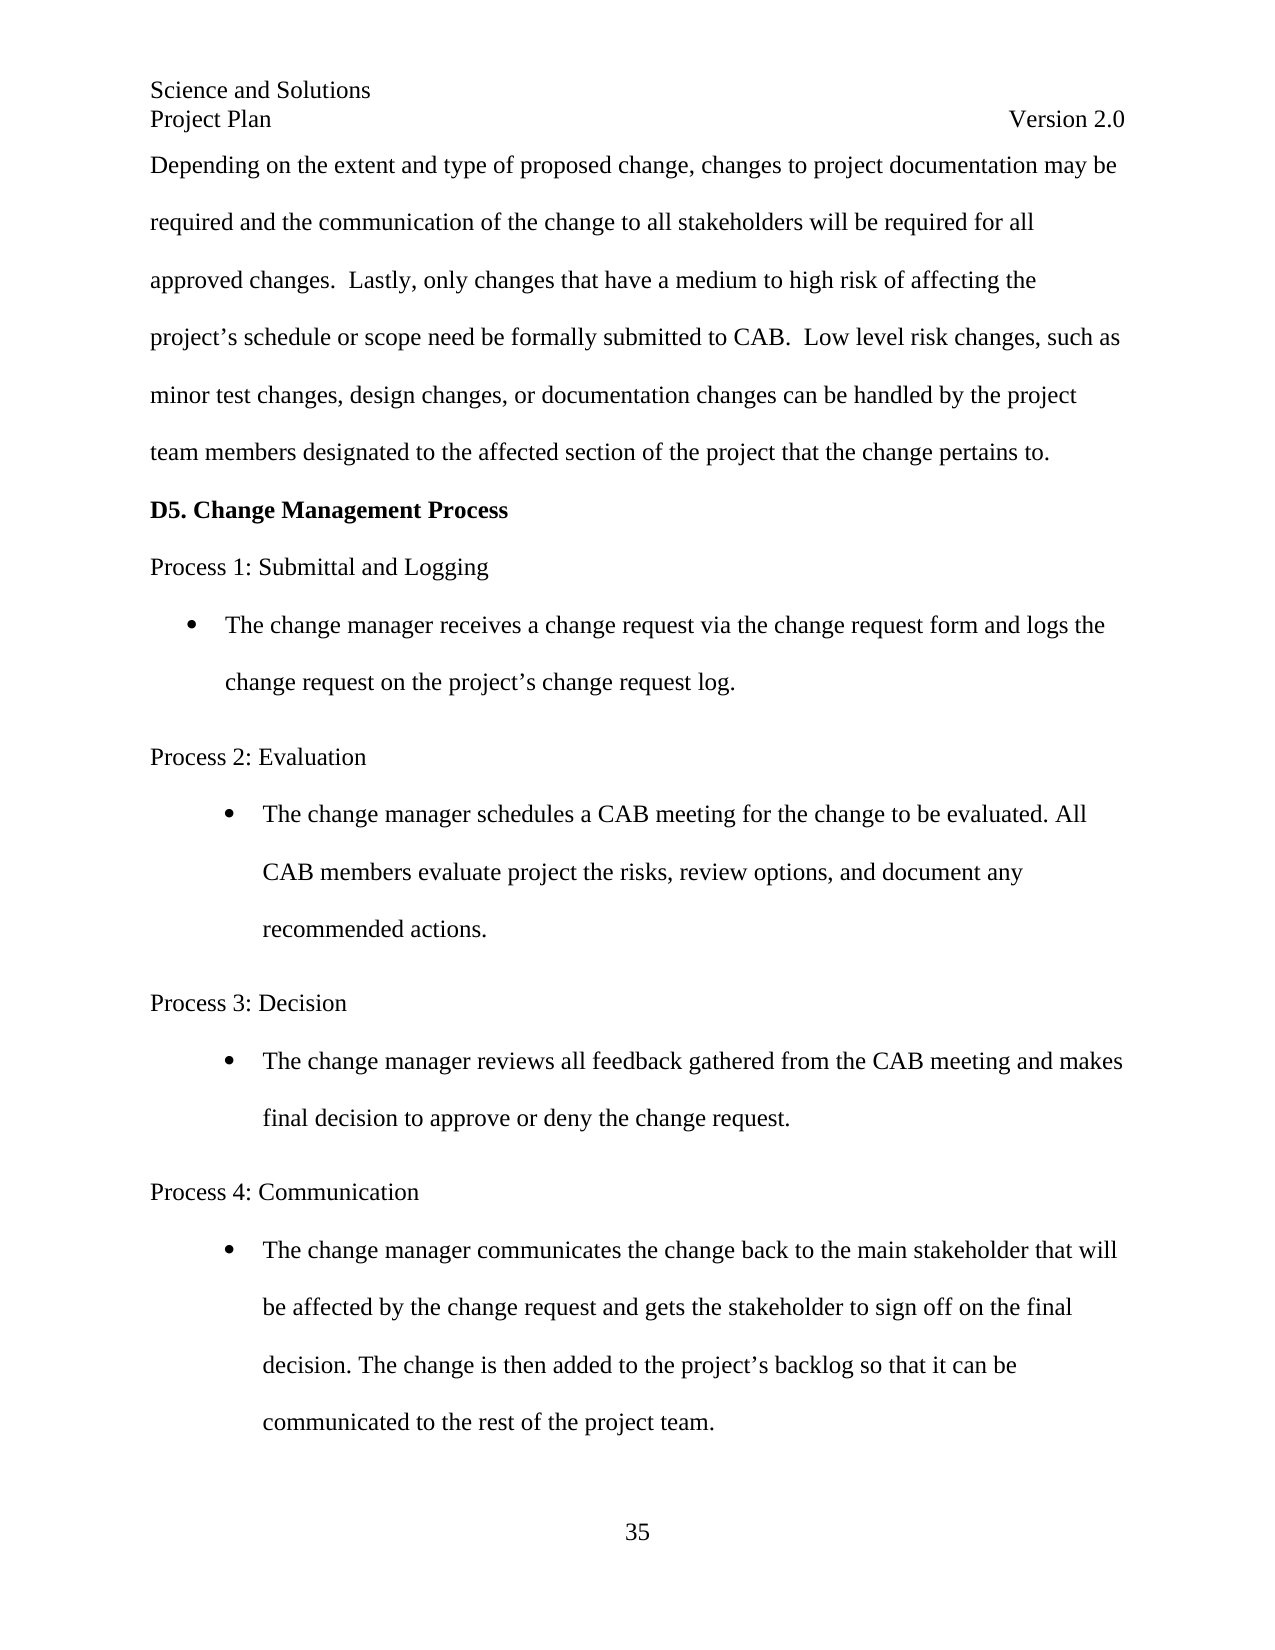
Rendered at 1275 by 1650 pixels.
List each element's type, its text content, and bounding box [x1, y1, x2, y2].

list The change manager schedules a CAB meeting for the change to be evaluated. All CAB members evaluate project the risks, review options, and document any recommended actions. [225, 799, 1125, 943]
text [150, 150, 1125, 466]
text Process 1: Submittal and Logging [150, 552, 1125, 581]
text Process 2: Evaluation [150, 742, 1125, 770]
subtitle D5. Change Management Process [150, 495, 1125, 524]
list The change manager receives a change request via the change request form and logs the change request on the project’s change request log. [187, 610, 1125, 696]
text Process 3: Decision [150, 988, 1125, 1017]
list The change manager reviews all feedback gathered from the CAB meeting and makes final decision to approve or deny the change request. [225, 1046, 1125, 1132]
list The change manager communicates the change back to the main stakeholder that will be affected by the change request and gets the stakeholder to sign off on the final decision. The change is then added to the project’s backlog so that it can be communicated to the rest of the project team. [225, 1235, 1125, 1436]
text Process 4: Communication [150, 1177, 1125, 1206]
